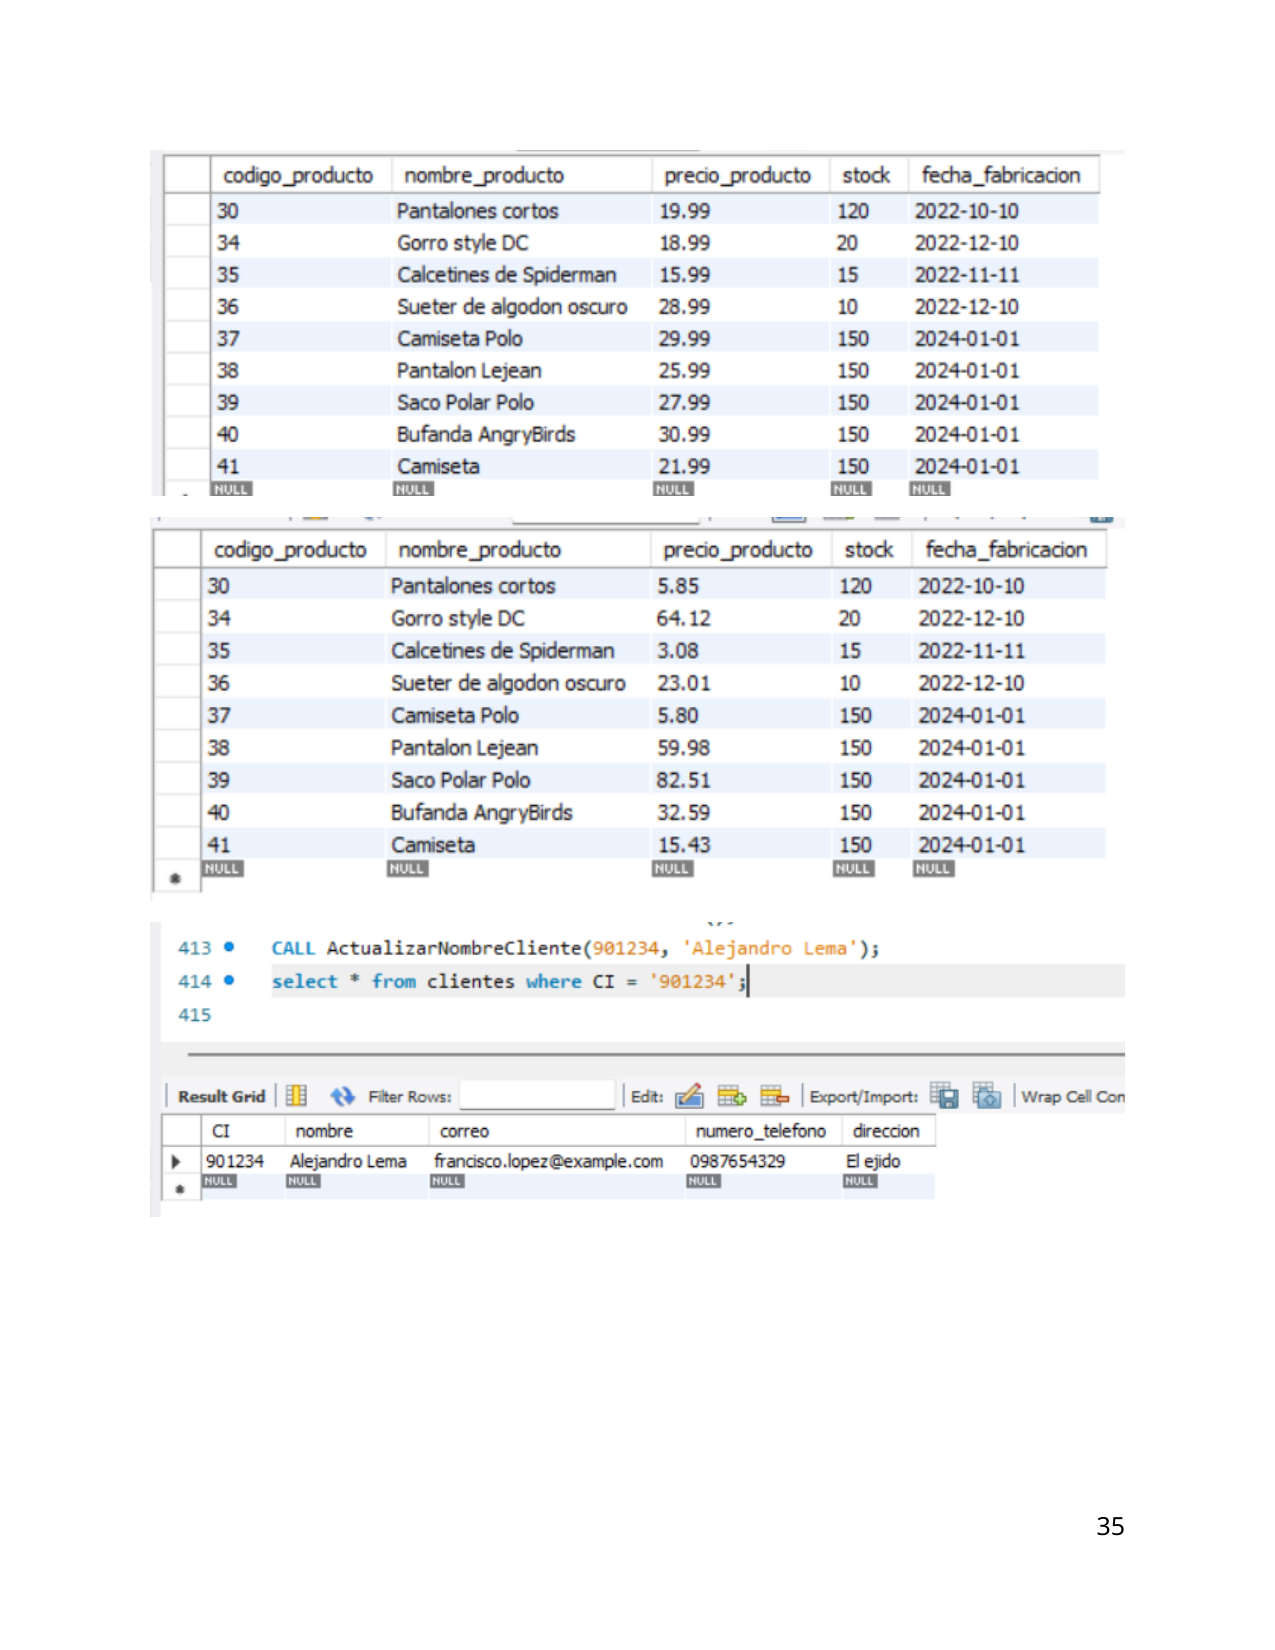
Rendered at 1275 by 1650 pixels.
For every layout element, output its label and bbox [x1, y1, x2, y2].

picture [150, 922, 1125, 1217]
picture [150, 517, 1125, 901]
picture [150, 150, 1125, 496]
